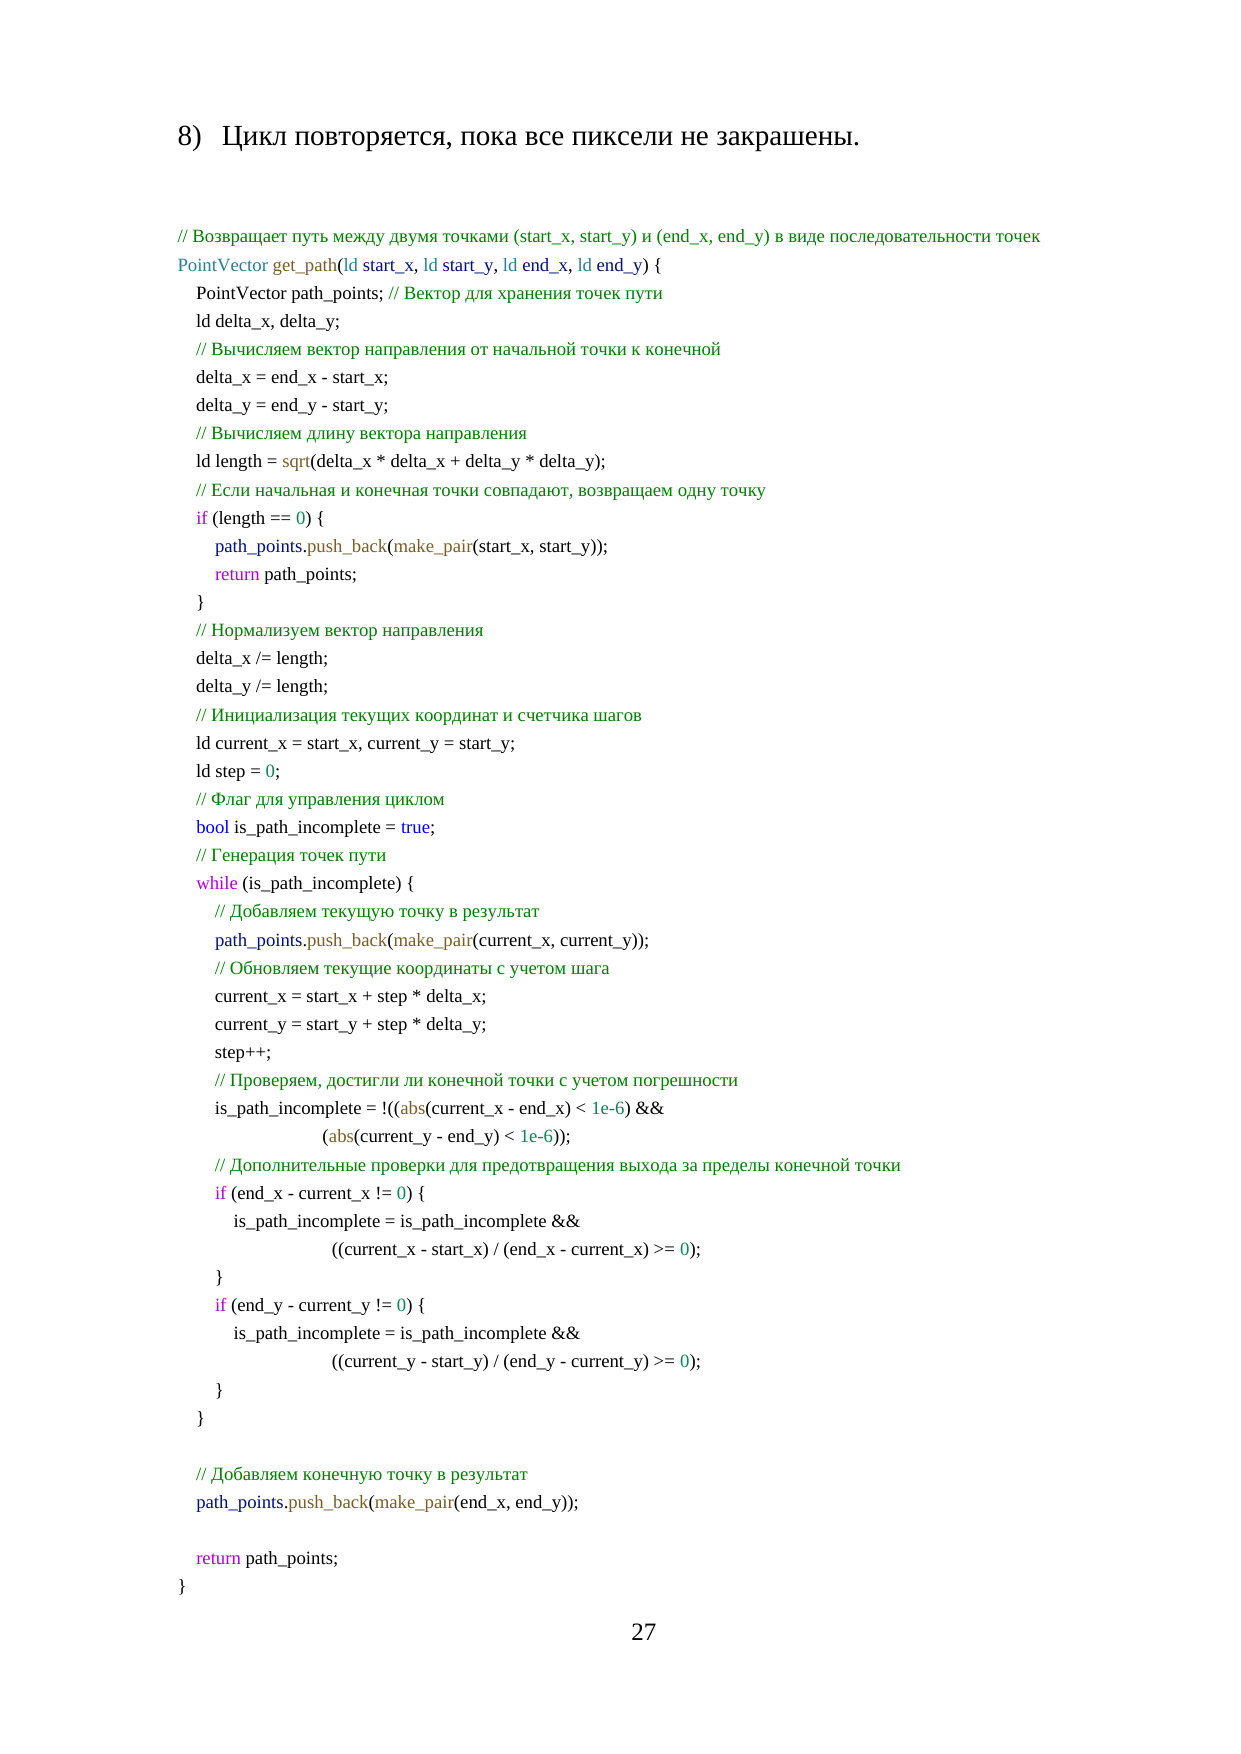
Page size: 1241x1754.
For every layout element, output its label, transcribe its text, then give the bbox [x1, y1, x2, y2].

text delta_y = end_y - start_y; [177, 387, 1152, 416]
text return path_points; [177, 556, 1152, 584]
text // Вычисляем вектор направления от начальной точки к конечной [177, 331, 1152, 359]
text ld current_x = start_x, current_y = start_y; [177, 725, 1152, 753]
text bool is_path_incomplete = true; [177, 809, 1152, 837]
text is_path_incomplete = !((abs(current_x - end_x) < 1e-6) && [177, 1091, 1152, 1119]
text delta_x /= length; [177, 641, 1152, 669]
text // Обновляем текущие координаты с учетом шага [177, 950, 1152, 978]
list Цикл повторяется, пока все пиксели не закрашены. [177, 118, 1152, 152]
text if (end_y - current_y != 0) { [177, 1287, 1152, 1316]
text while (is_path_incomplete) { [177, 866, 1152, 894]
text is_path_incomplete = is_path_incomplete && [177, 1203, 1152, 1231]
text // Генерация точек пути [177, 837, 1152, 866]
text if (end_x - current_x != 0) { [177, 1175, 1152, 1203]
text } [177, 1259, 1152, 1287]
text ((current_x - start_x) / (end_x - current_x) >= 0); [177, 1231, 1152, 1259]
text ld step = 0; [177, 753, 1152, 781]
text // Вычисляем длину вектора направления [177, 416, 1152, 444]
text ld delta_x, delta_y; [177, 303, 1152, 331]
text // Флаг для управления циклом [177, 781, 1152, 809]
text return path_points; [177, 1541, 1152, 1569]
text path_points.push_back(make_pair(start_x, start_y)); [177, 528, 1152, 556]
text // Если начальная и конечная точки совпадают, возвращаем одну точку [177, 472, 1152, 500]
text (abs(current_y - end_y) < 1e-6)); [177, 1119, 1152, 1147]
text // Дополнительные проверки для предотвращения выхода за пределы конечной точки [177, 1147, 1152, 1175]
text // Нормализуем вектор направления [177, 612, 1152, 641]
text // Проверяем, достигли ли конечной точки с учетом погрешности [177, 1062, 1152, 1091]
text // Добавляем конечную точку в результат [177, 1456, 1152, 1484]
text current_y = start_y + step * delta_y; [177, 1006, 1152, 1034]
text if (length == 0) { [177, 500, 1152, 528]
text path_points.push_back(make_pair(end_x, end_y)); [177, 1484, 1152, 1512]
text path_points.push_back(make_pair(current_x, current_y)); [177, 922, 1152, 950]
text } [177, 1569, 1152, 1597]
text } [177, 1372, 1152, 1400]
text ((current_y - start_y) / (end_y - current_y) >= 0); [177, 1344, 1152, 1372]
text ld length = sqrt(delta_x * delta_x + delta_y * delta_y); [177, 444, 1152, 472]
text current_x = start_x + step * delta_x; [177, 978, 1152, 1006]
text delta_y /= length; [177, 669, 1152, 697]
text // Добавляем текущую точку в результат [177, 894, 1152, 922]
text } [177, 584, 1152, 612]
text PointVector path_points; // Вектор для хранения точек пути [177, 275, 1152, 303]
text is_path_incomplete = is_path_incomplete && [177, 1316, 1152, 1344]
text } [177, 1400, 1152, 1428]
text // Возвращает путь между двумя точками (start_x, start_y) и (end_x, end_y) в виде последовательности точек [177, 219, 1152, 247]
text PointVector get_path(ld start_x, ld start_y, ld end_x, ld end_y) { [177, 247, 1152, 275]
text step++; [177, 1034, 1152, 1062]
text delta_x = end_x - start_x; [177, 359, 1152, 387]
text // Инициализация текущих координат и счетчика шагов [177, 697, 1152, 725]
